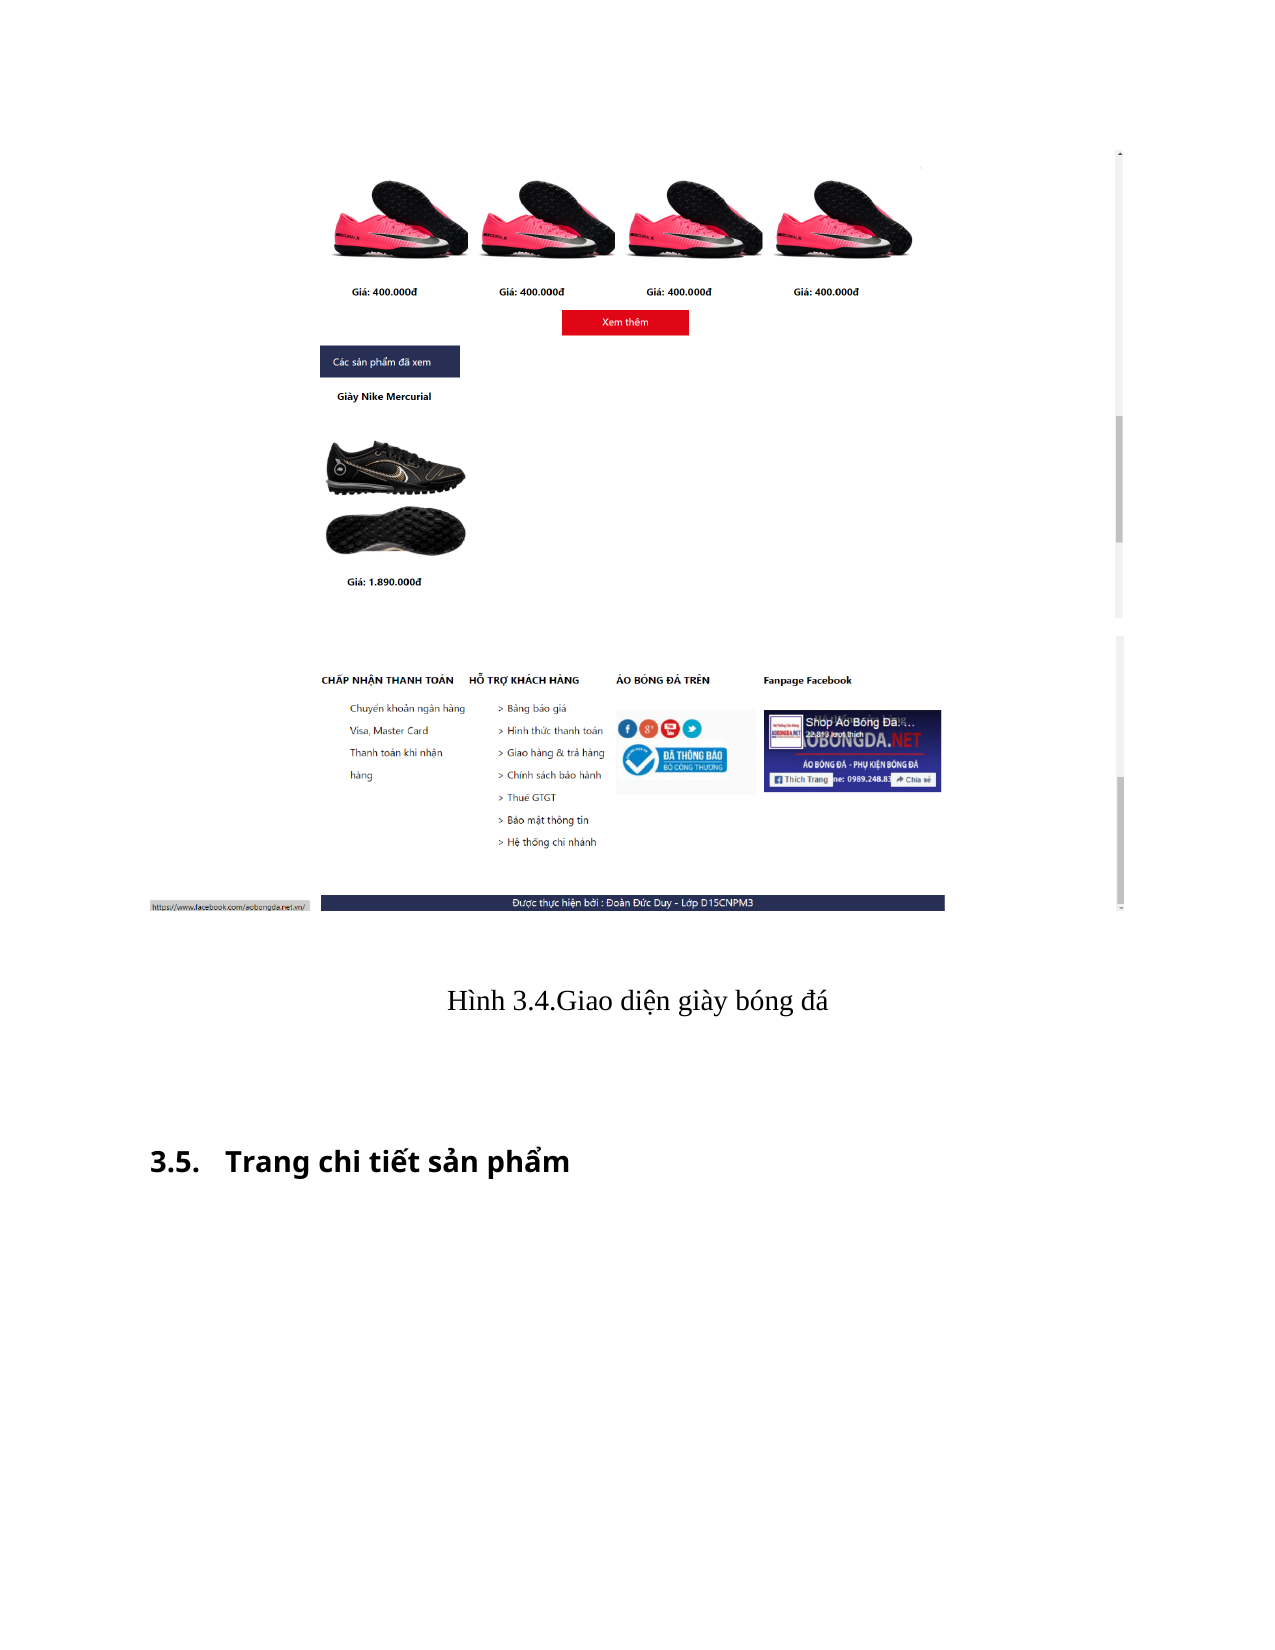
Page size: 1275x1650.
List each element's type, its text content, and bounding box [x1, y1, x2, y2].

text Hình 3.4.Giao diện giày bóng đá [150, 983, 1125, 1016]
picture [150, 636, 1124, 911]
subtitle Trang chi tiết sản phẩm [150, 1141, 1125, 1181]
picture [150, 150, 1123, 618]
